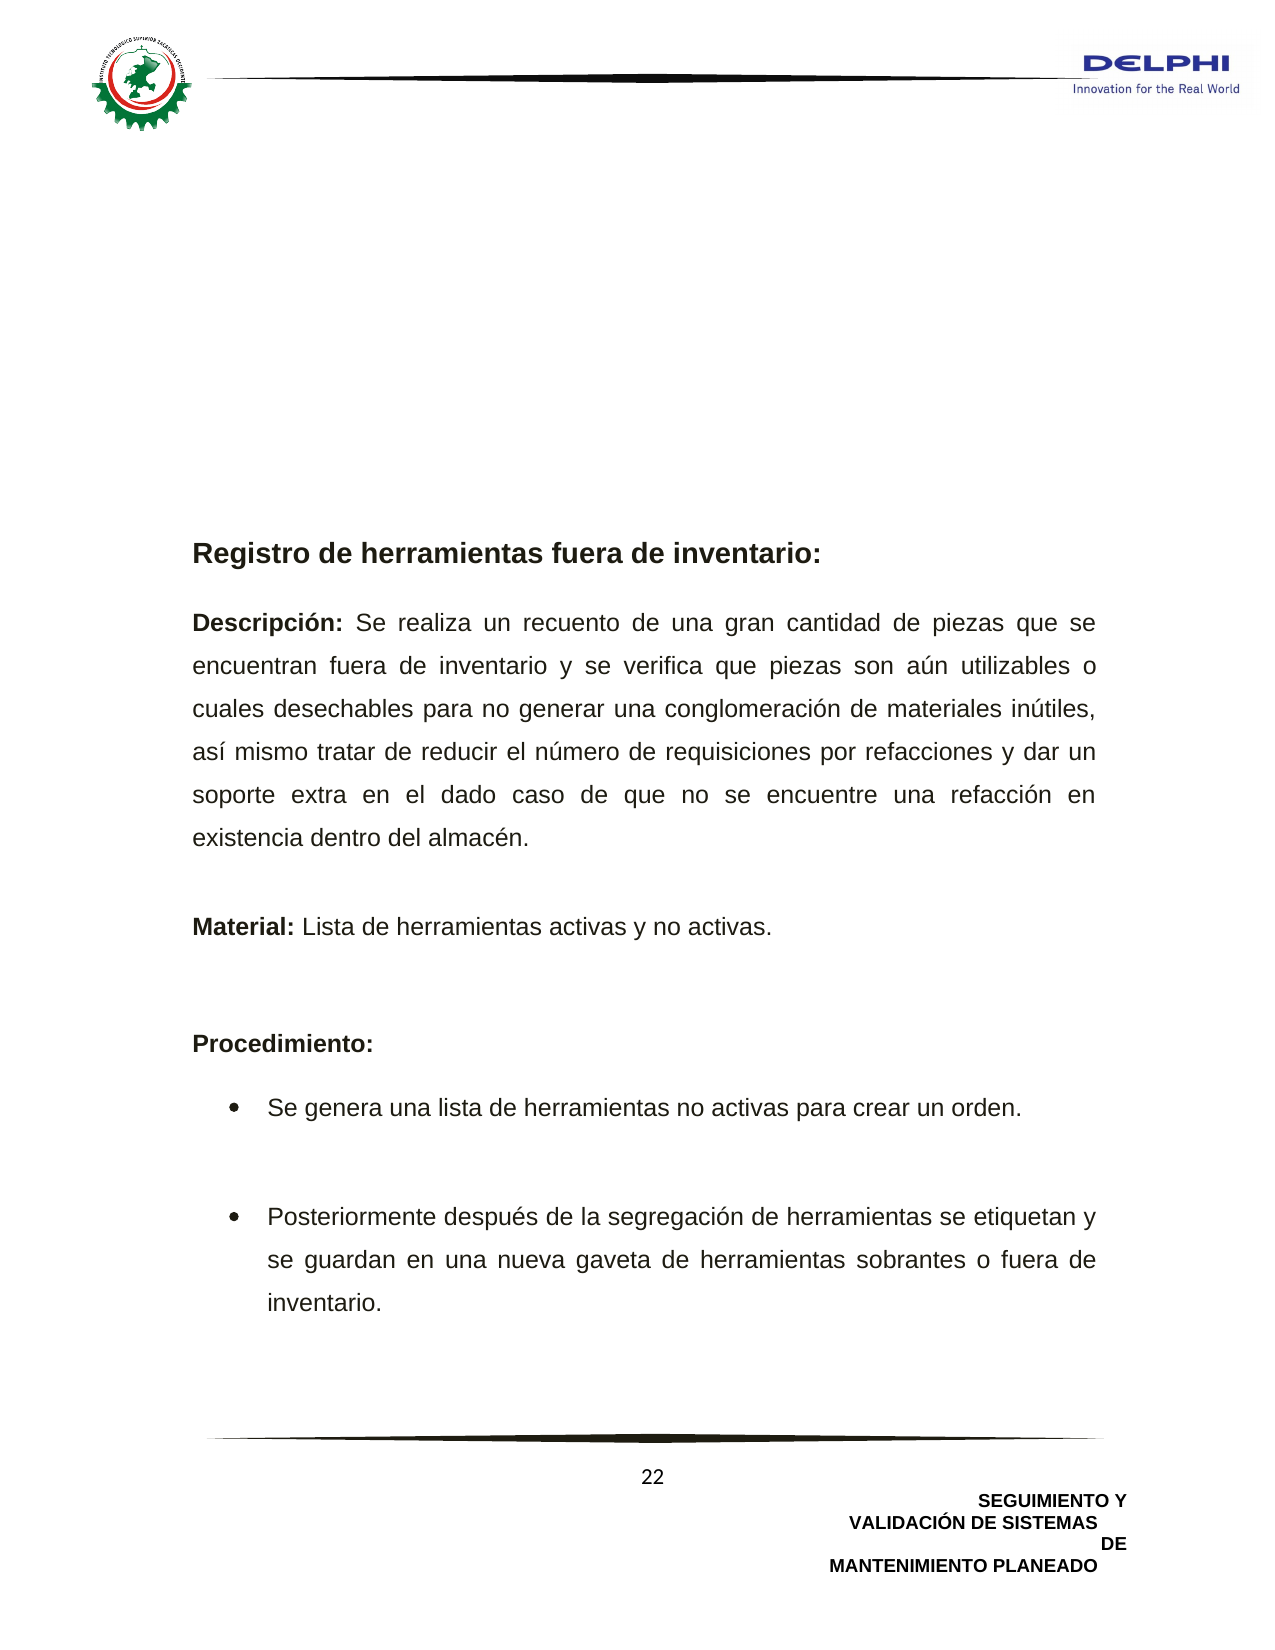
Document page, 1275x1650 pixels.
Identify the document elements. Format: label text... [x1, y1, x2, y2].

text Procedimiento: [192, 1029, 1098, 1057]
picture [91, 37, 192, 131]
text Material: Lista de herramientas activas y no activas. [192, 912, 1098, 940]
list Posteriormente después de la segregación de herramientas se etiquetan y se guardan en una nueva gaveta de herramientas sobrantes o fuera de inventario. [229, 1202, 1098, 1317]
picture [1054, 29, 1261, 115]
text Registro de herramientas fuera de inventario: [192, 536, 1098, 570]
text Descripción: Se realiza un recuento de una gran cantidad de piezas que se encuentran fuera de inventario y se verifica que piezas son aún utilizables o cuales desechables para no generar una conglomeración de materiales inútiles, así mismo tratar de reducir el número de requisiciones por refacciones y dar un soporte extra en el dado caso de que no se encuentre una refacción en existencia dentro del almacén. [192, 608, 1098, 852]
list Se genera una lista de herramientas no activas para crear un orden. [229, 1093, 1098, 1121]
